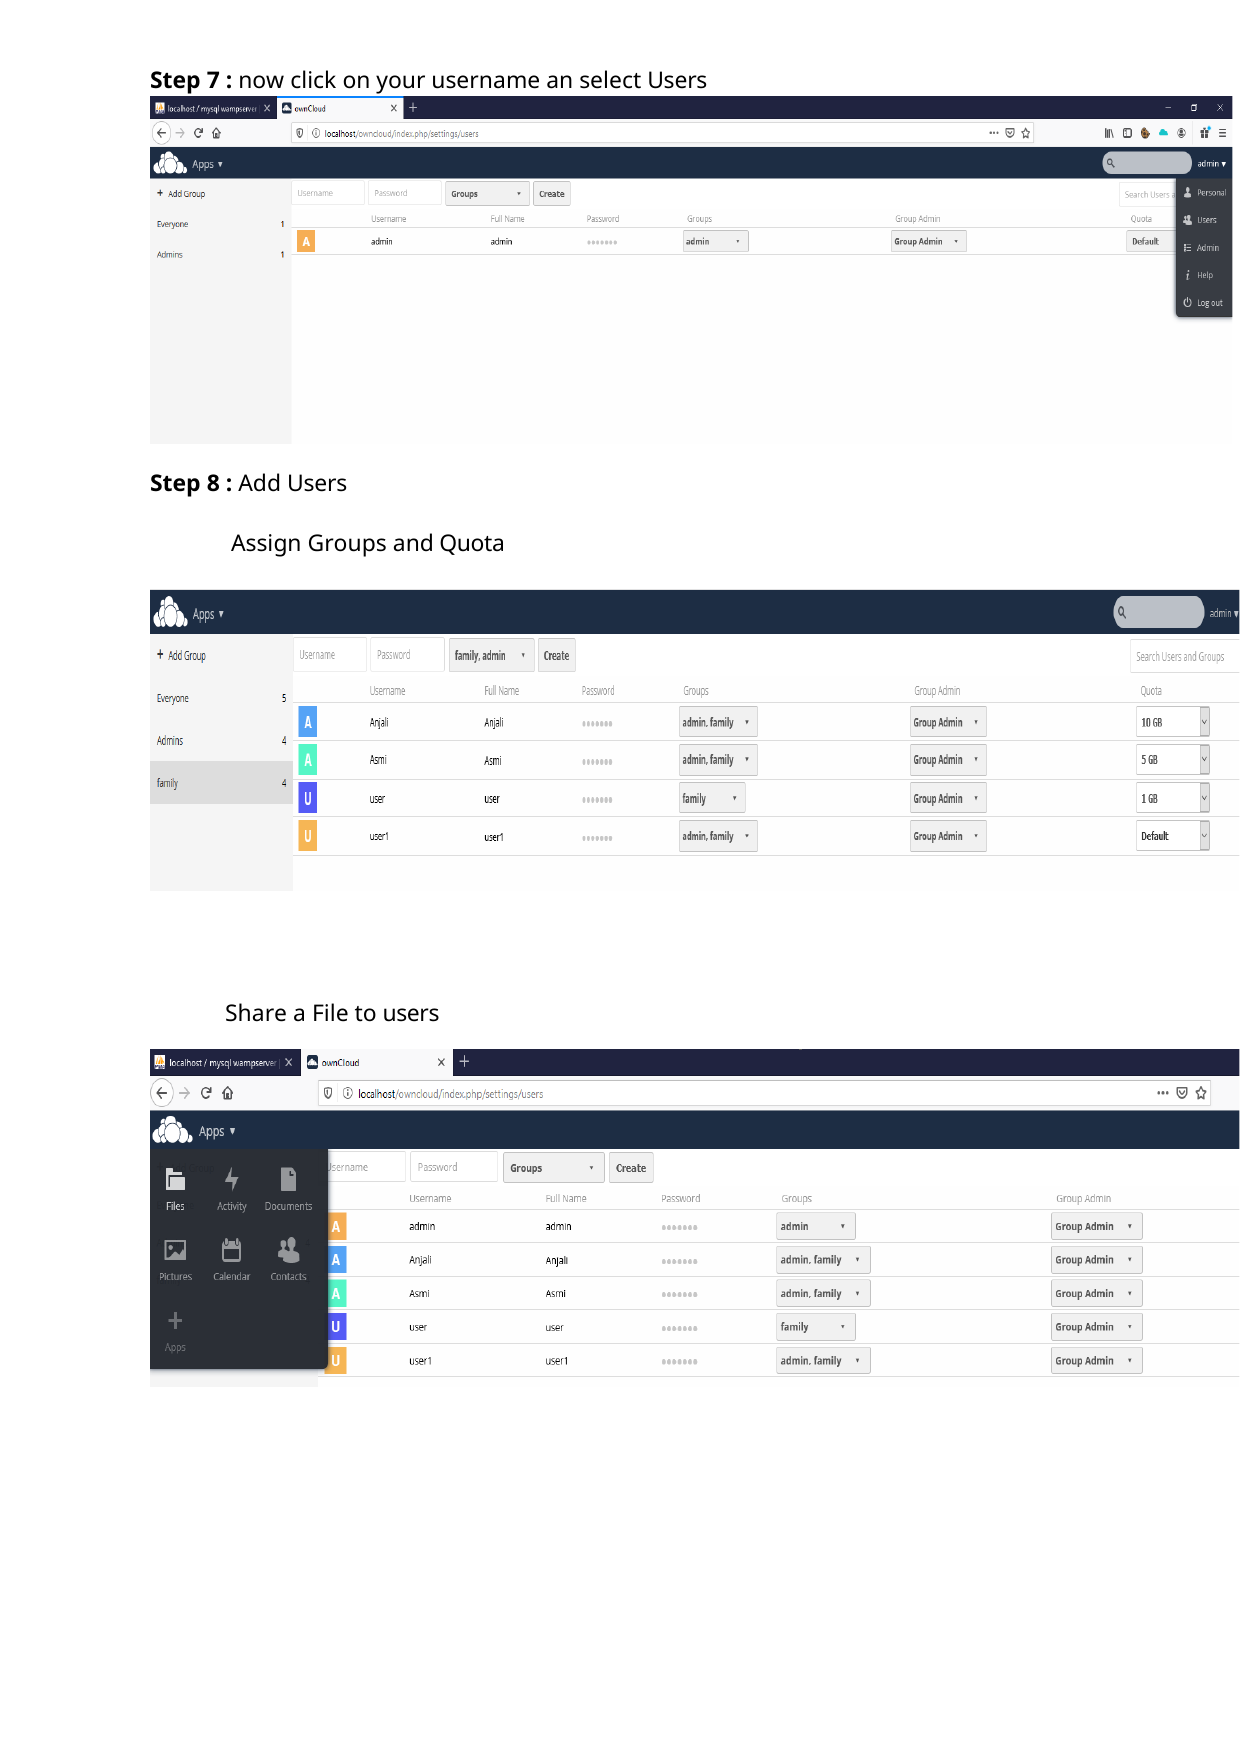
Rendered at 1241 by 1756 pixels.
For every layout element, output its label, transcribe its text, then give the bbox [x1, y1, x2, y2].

picture [150, 589, 1240, 891]
text Assign Groups and Quota [231, 527, 1240, 558]
text Share a File to users [225, 997, 1240, 1028]
picture [150, 1049, 1240, 1387]
text Step 7 : now click on your username an select Users [150, 64, 1240, 95]
picture [150, 96, 1233, 444]
